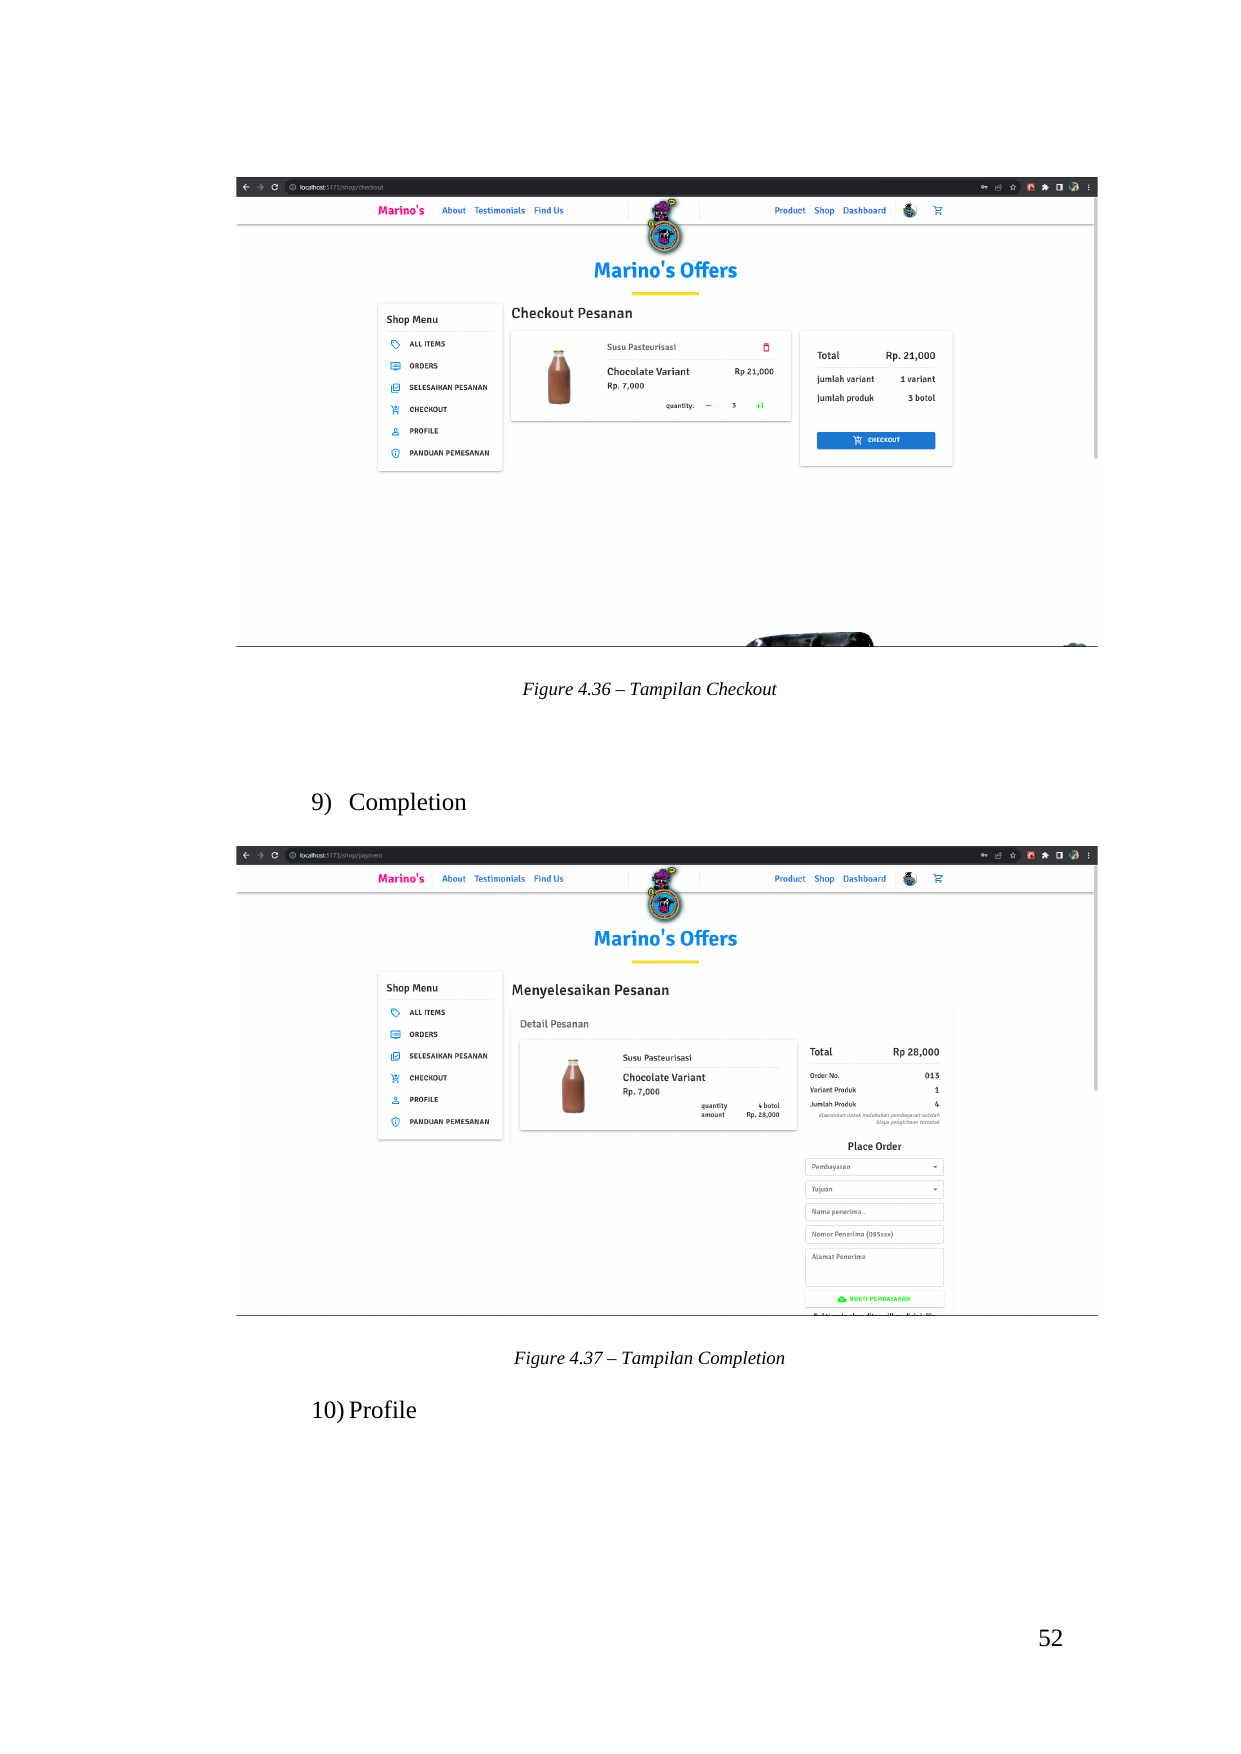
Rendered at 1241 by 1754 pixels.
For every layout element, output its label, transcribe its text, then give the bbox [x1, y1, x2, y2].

list Profile [311, 1396, 1063, 1424]
picture [236, 846, 1098, 1316]
text Figure 4.36 – Tampilan Checkout [236, 678, 1063, 699]
text Figure 4.37 – Tampilan Completion [236, 1347, 1063, 1368]
picture [236, 177, 1098, 647]
list Completion [311, 787, 1063, 816]
